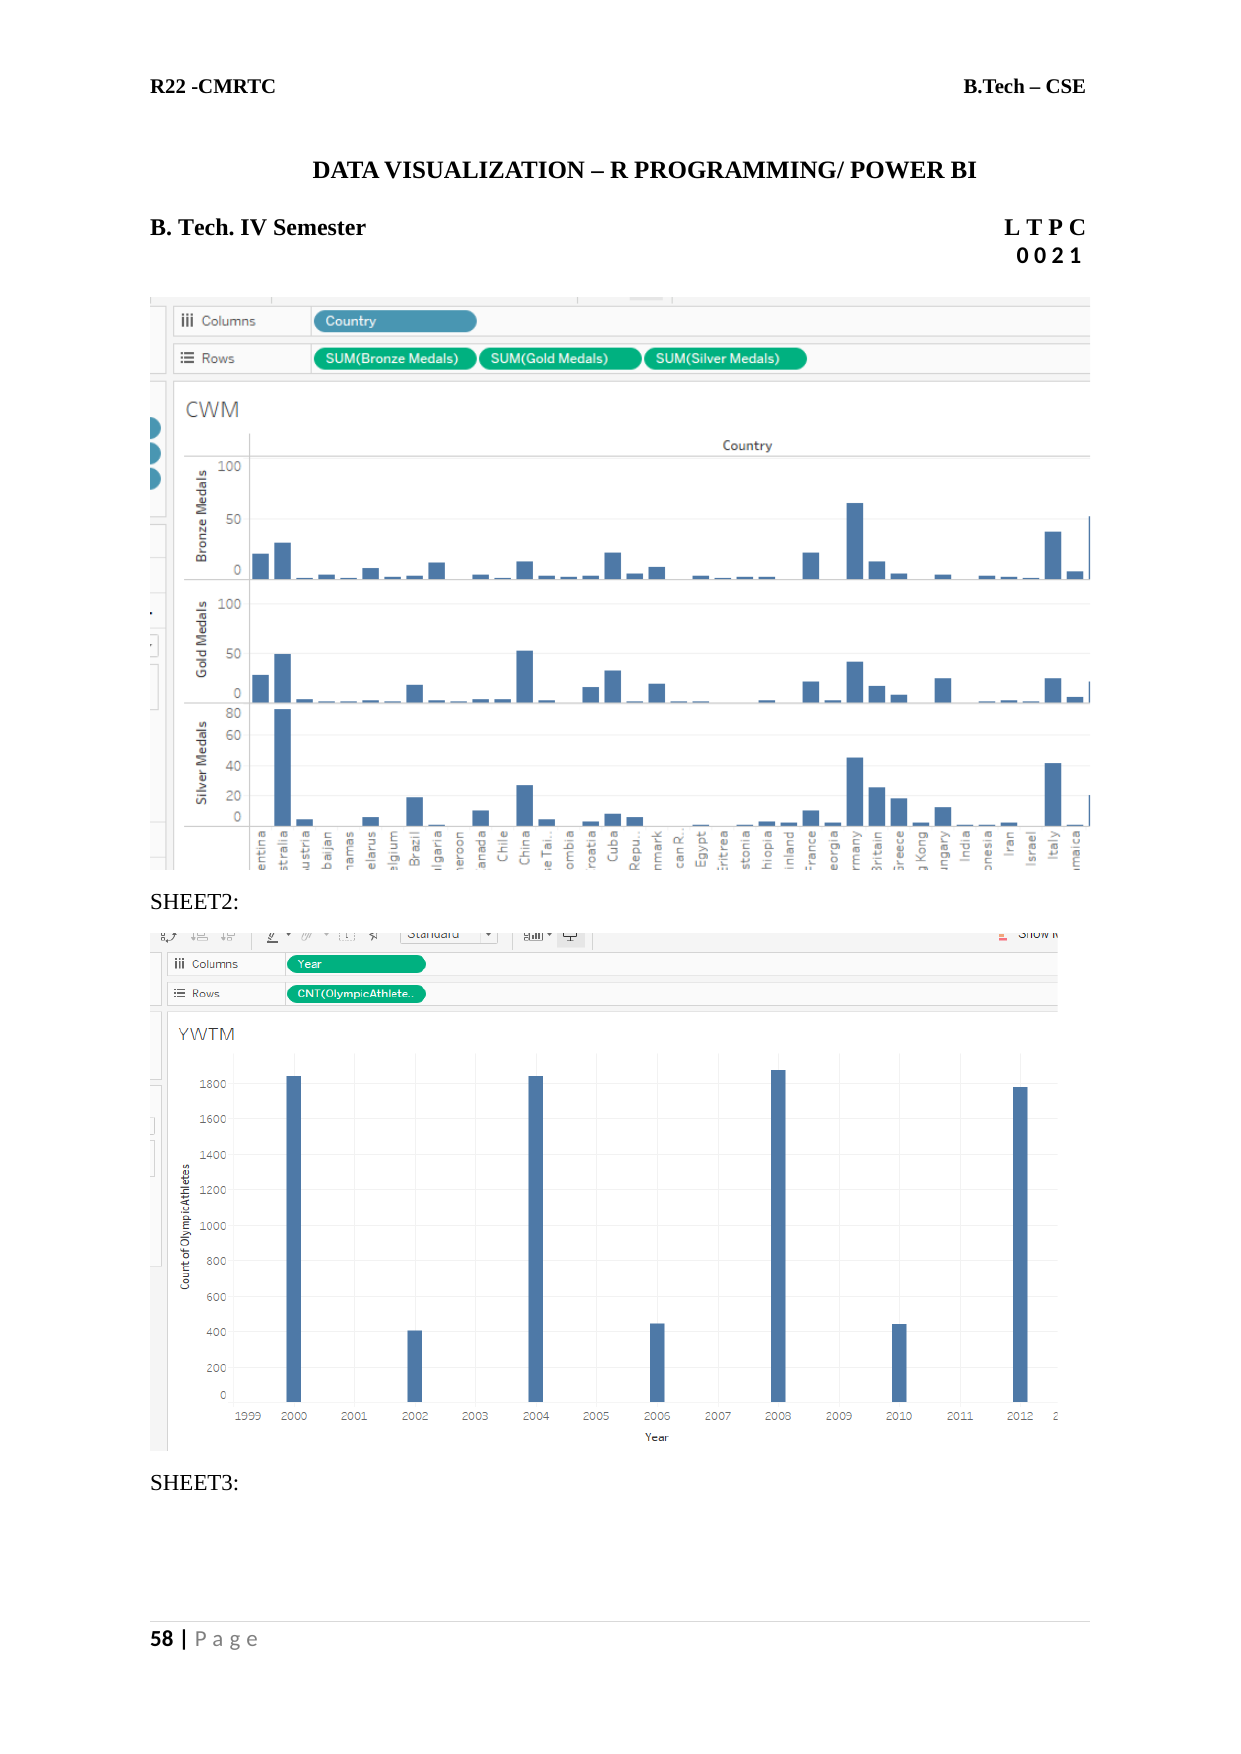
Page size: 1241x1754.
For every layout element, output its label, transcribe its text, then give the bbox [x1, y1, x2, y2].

text SHEET2: [150, 888, 1090, 914]
picture [150, 297, 1091, 870]
picture [150, 933, 1058, 1451]
text SHEET3: [150, 1469, 1090, 1496]
